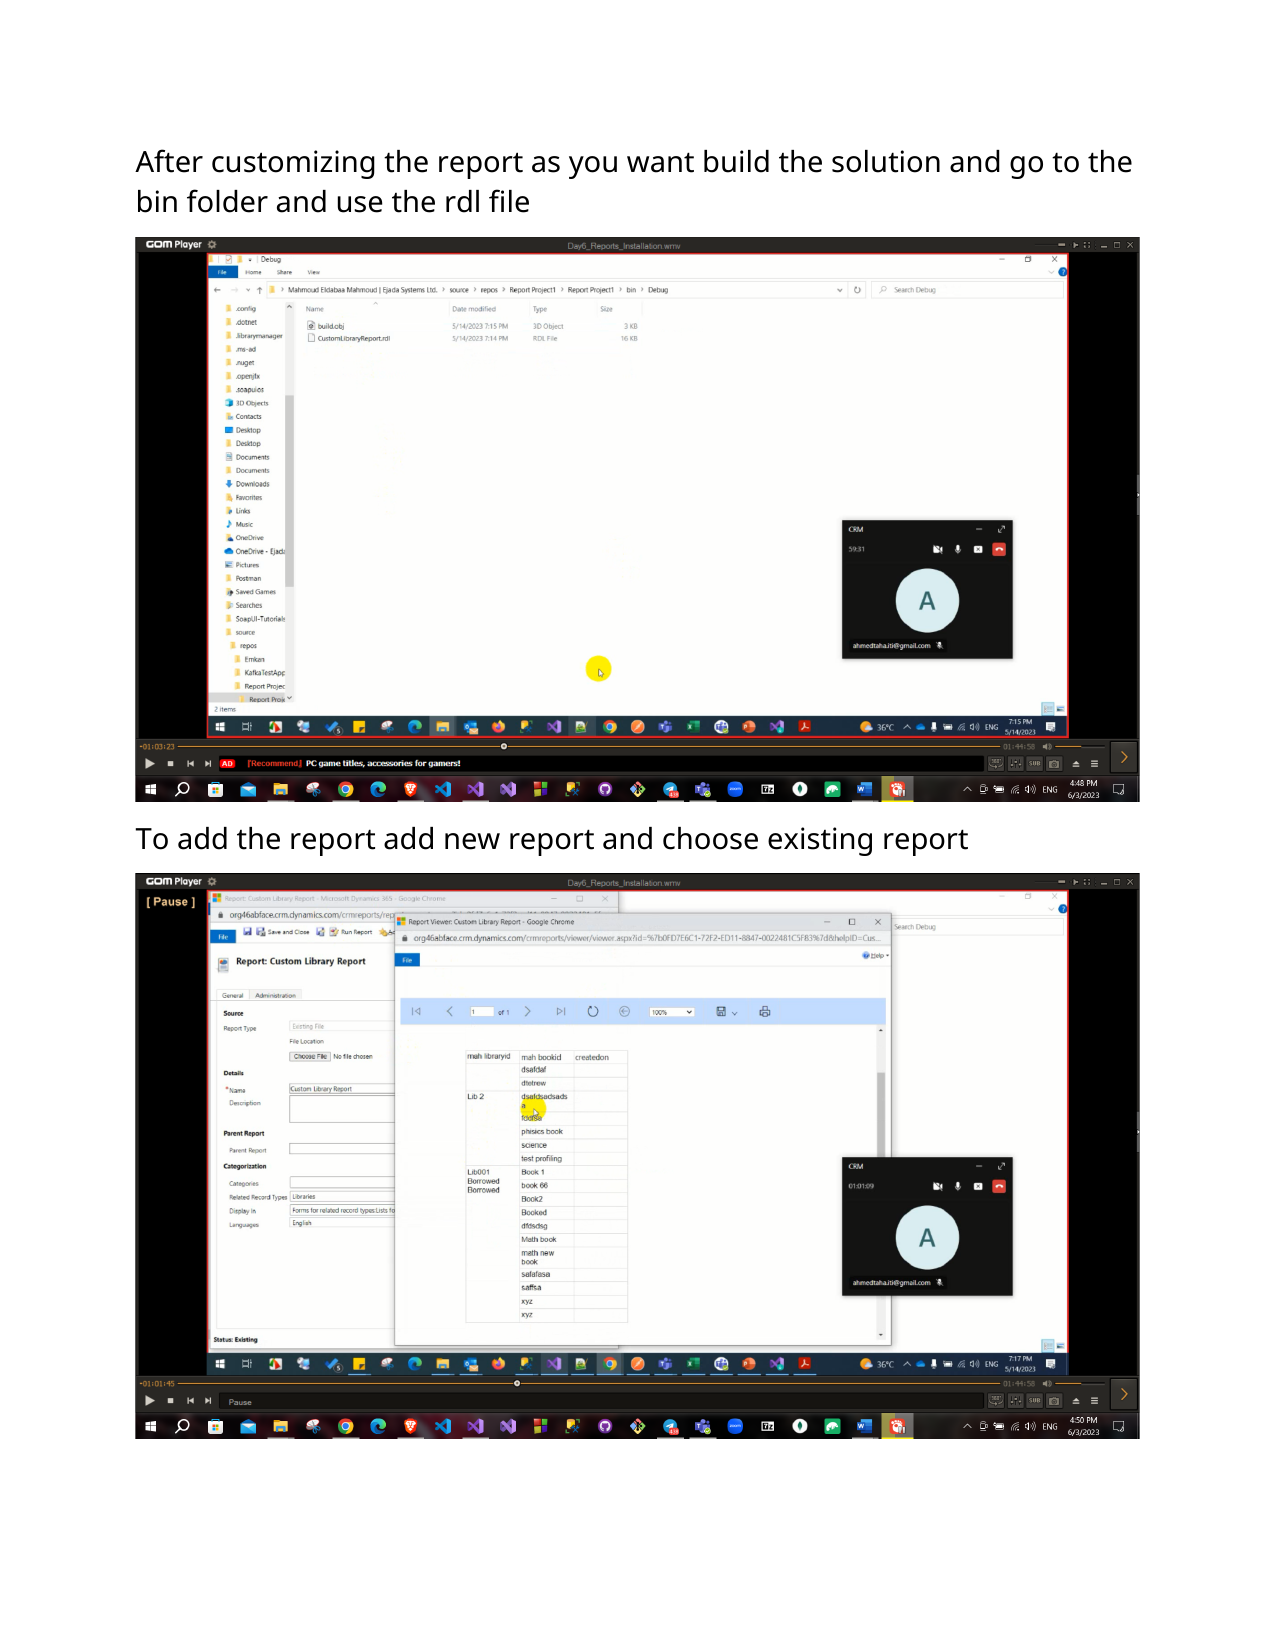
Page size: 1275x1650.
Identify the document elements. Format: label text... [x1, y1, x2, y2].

text After customizing the report as you want build the solution and go to the bin folder and use the rdl file [135, 142, 1139, 221]
picture [135, 237, 1140, 802]
picture [135, 873, 1140, 1439]
text To add the report add new report and choose existing report [135, 818, 1139, 858]
